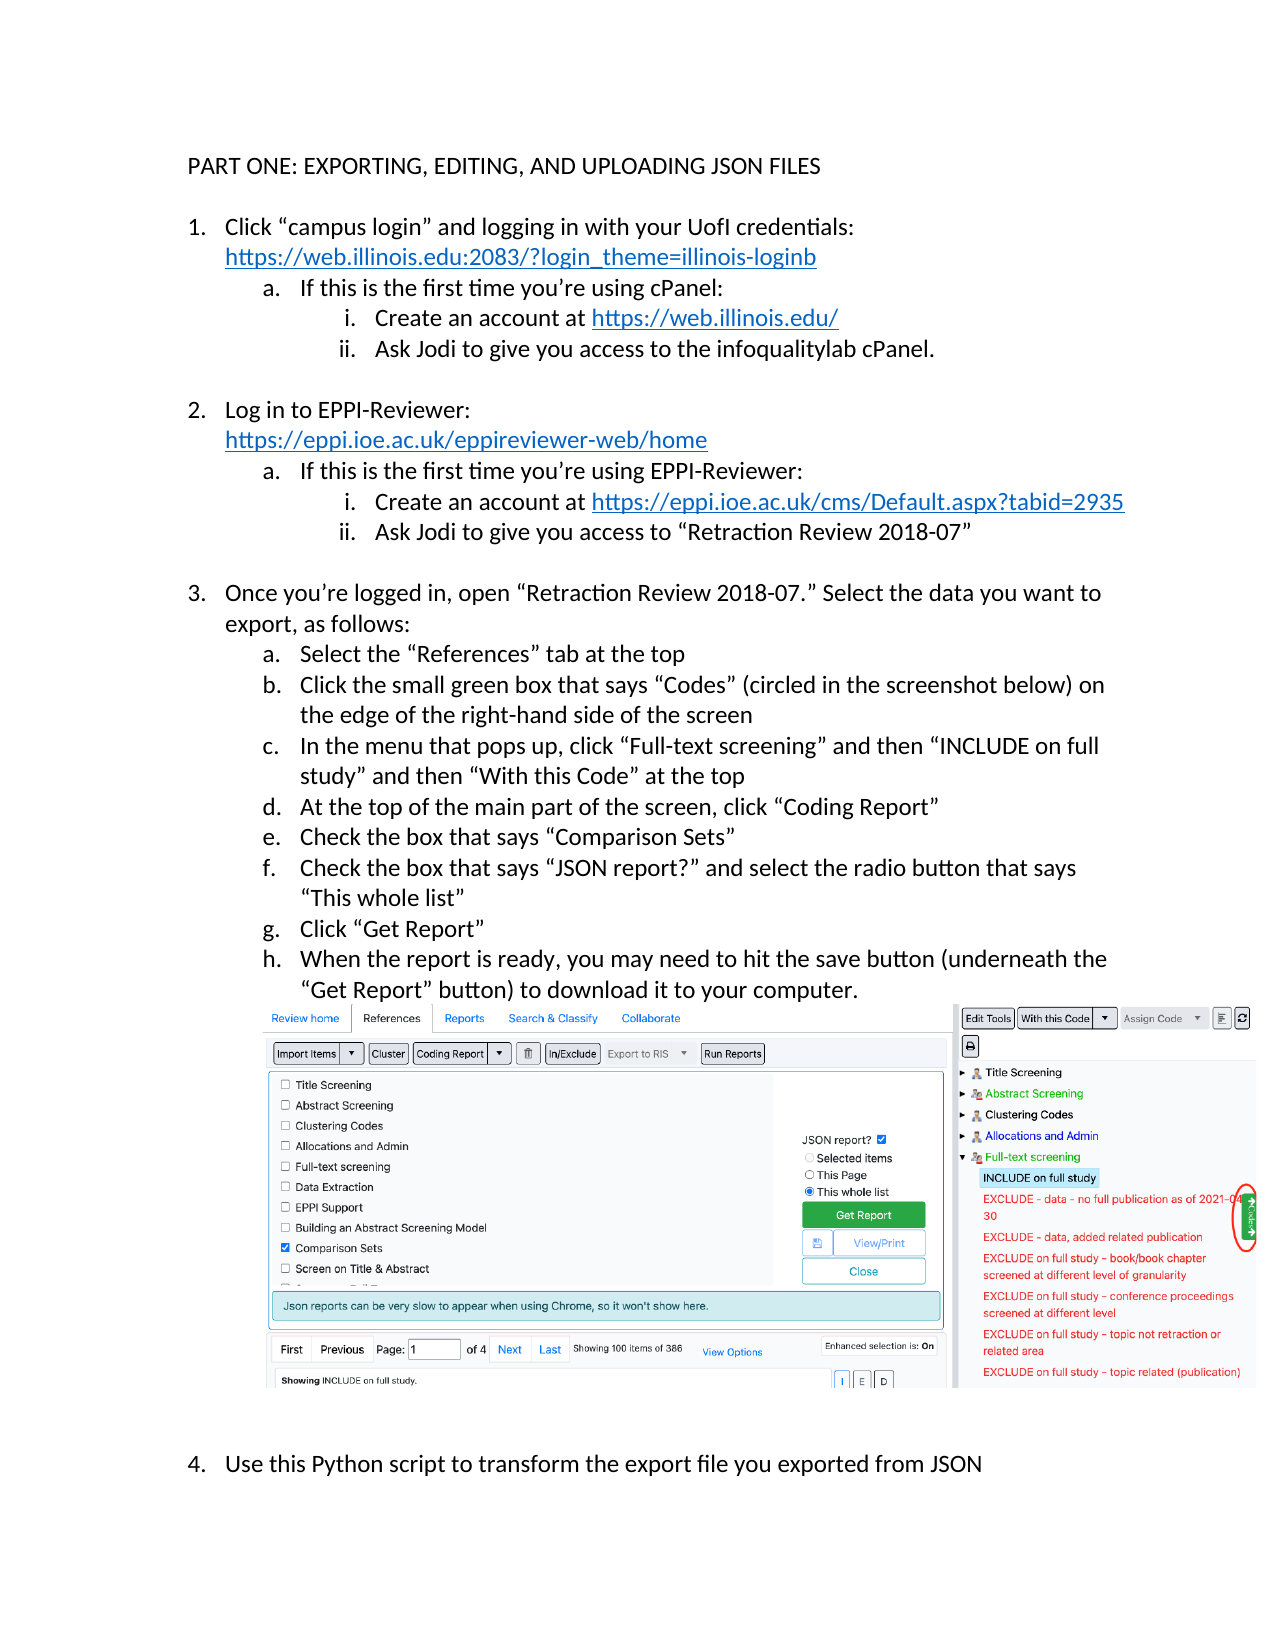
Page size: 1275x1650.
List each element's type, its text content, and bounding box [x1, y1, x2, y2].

list Click the small green box that says “Codes” (circled in the screenshot below) on the edge of the right-hand side of the screen [262, 669, 1125, 730]
text PART ONE: EXPORTING, EDITING, AND UPLOADING JSON FILES [187, 150, 1125, 181]
list Click “Get Report” [262, 913, 1125, 943]
list Ask Jodi to give you access to “Retraction Review 2018-07” [356, 516, 1125, 547]
list Select the “References” tab at the top [262, 638, 1125, 669]
list Check the box that says “JSON report?” and select the radio button that says “This whole list” [262, 852, 1125, 913]
list Create an account at https://eppi.ioe.ac.uk/cms/Default.aspx?tabid=2935 [356, 486, 1125, 516]
list In the menu that pops up, click “Full-text screening” and then “INCLUDE on full study” and then “With this Code” at the top [262, 730, 1125, 791]
list Log in to EPPI-Reviewer: https://eppi.ioe.ac.uk/eppireviewer-web/home [187, 394, 1125, 455]
list Click “campus login” and logging in with your UofI credentials: https://web.illinois.edu:2083/?login_theme=illinois-loginb [187, 211, 1125, 272]
list Ask Jodi to give you access to the infoqualitylab cPanel. [356, 333, 1125, 364]
list If this is the first time you’re using cPanel: [262, 272, 1125, 303]
list At the top of the main part of the screen, click “Coding Report” [262, 791, 1125, 821]
list Use this Python script to transform the export file you exported from JSON [187, 1449, 1125, 1479]
list Check the box that says “Comparison Sets” [262, 821, 1125, 852]
list Create an account at https://web.illinois.edu/ [356, 303, 1125, 333]
list When the report is ready, you may need to hit the save button (underneath the “Get Report” button) to download it to your computer. [262, 943, 1125, 1004]
picture [262, 1004, 1257, 1388]
list Once you’re logged in, open “Retraction Review 2018-07.” Select the data you want to export, as follows: [187, 577, 1125, 638]
list If this is the first time you’re using EPPI-Reviewer: [262, 455, 1125, 486]
